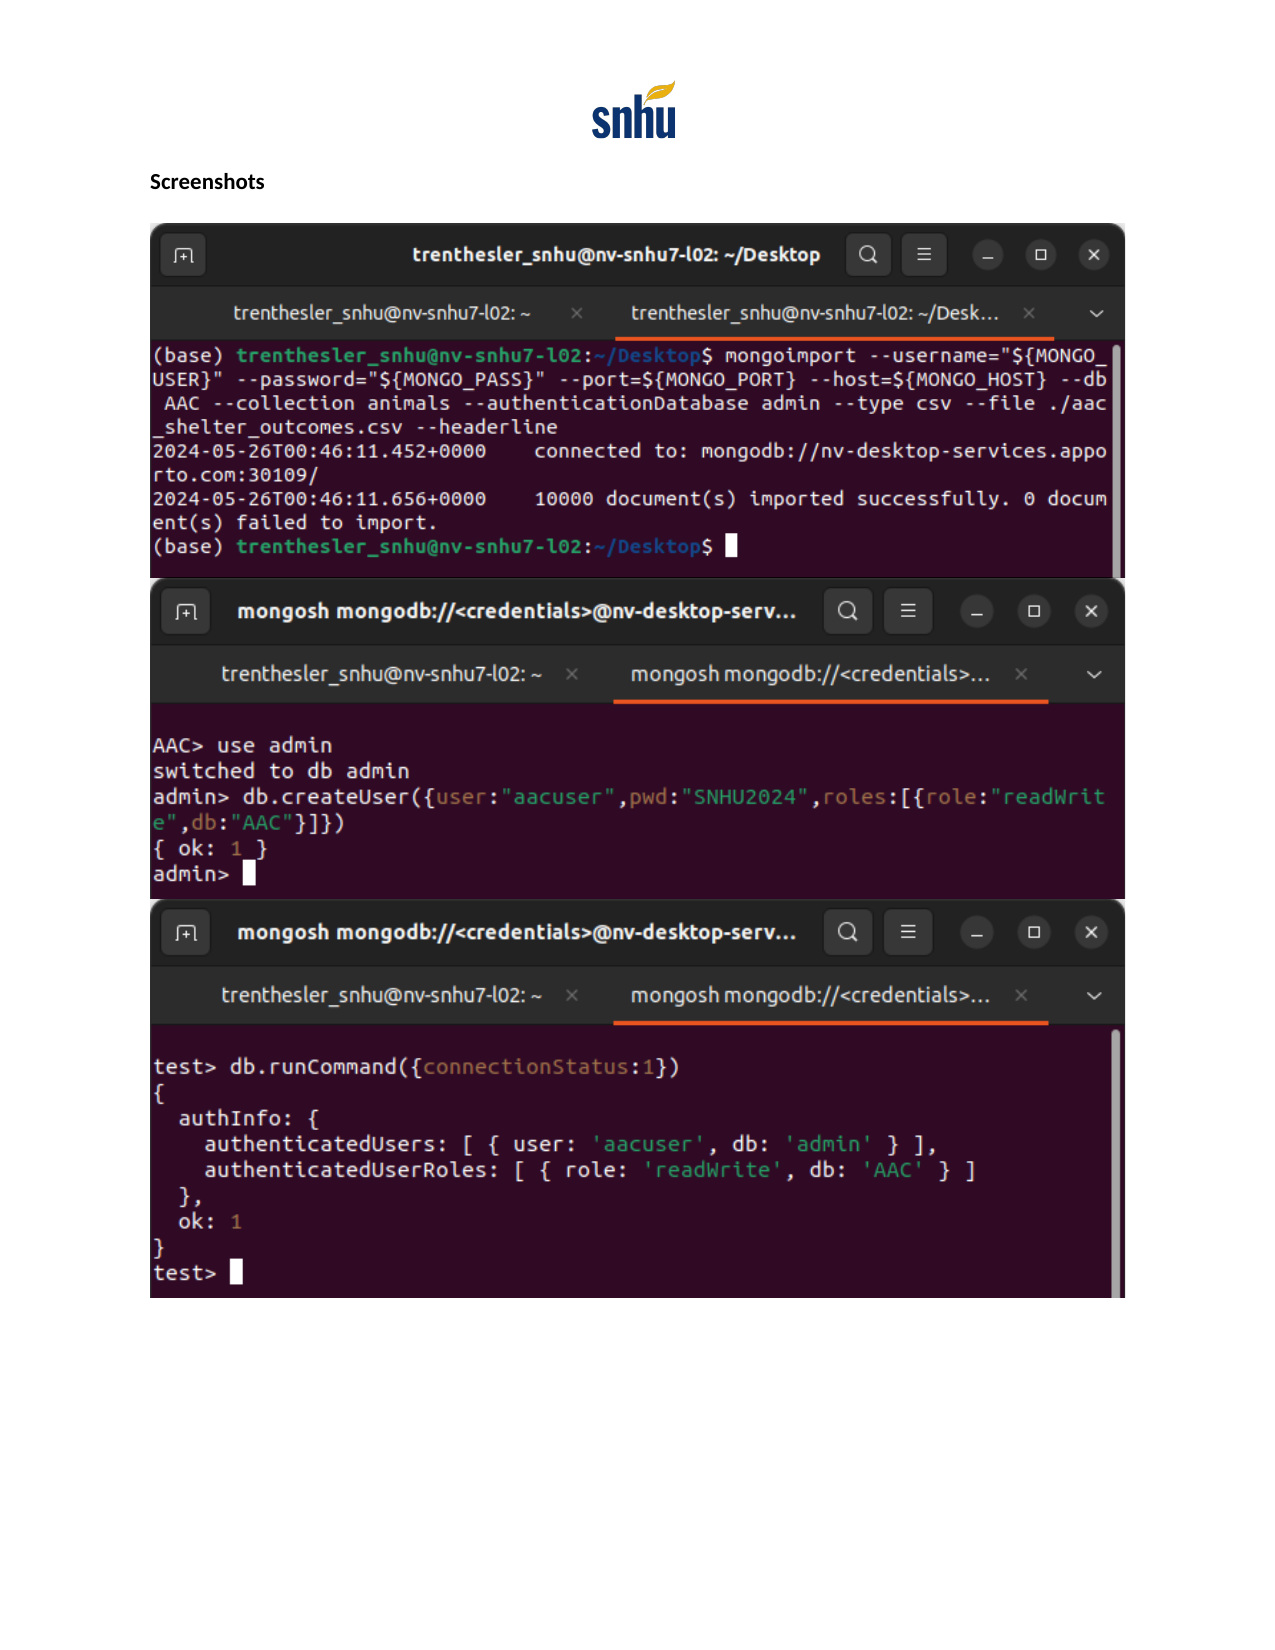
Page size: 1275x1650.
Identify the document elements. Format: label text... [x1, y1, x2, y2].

picture [150, 223, 1125, 1298]
picture [573, 75, 702, 147]
subtitle Screenshots [150, 167, 1125, 195]
